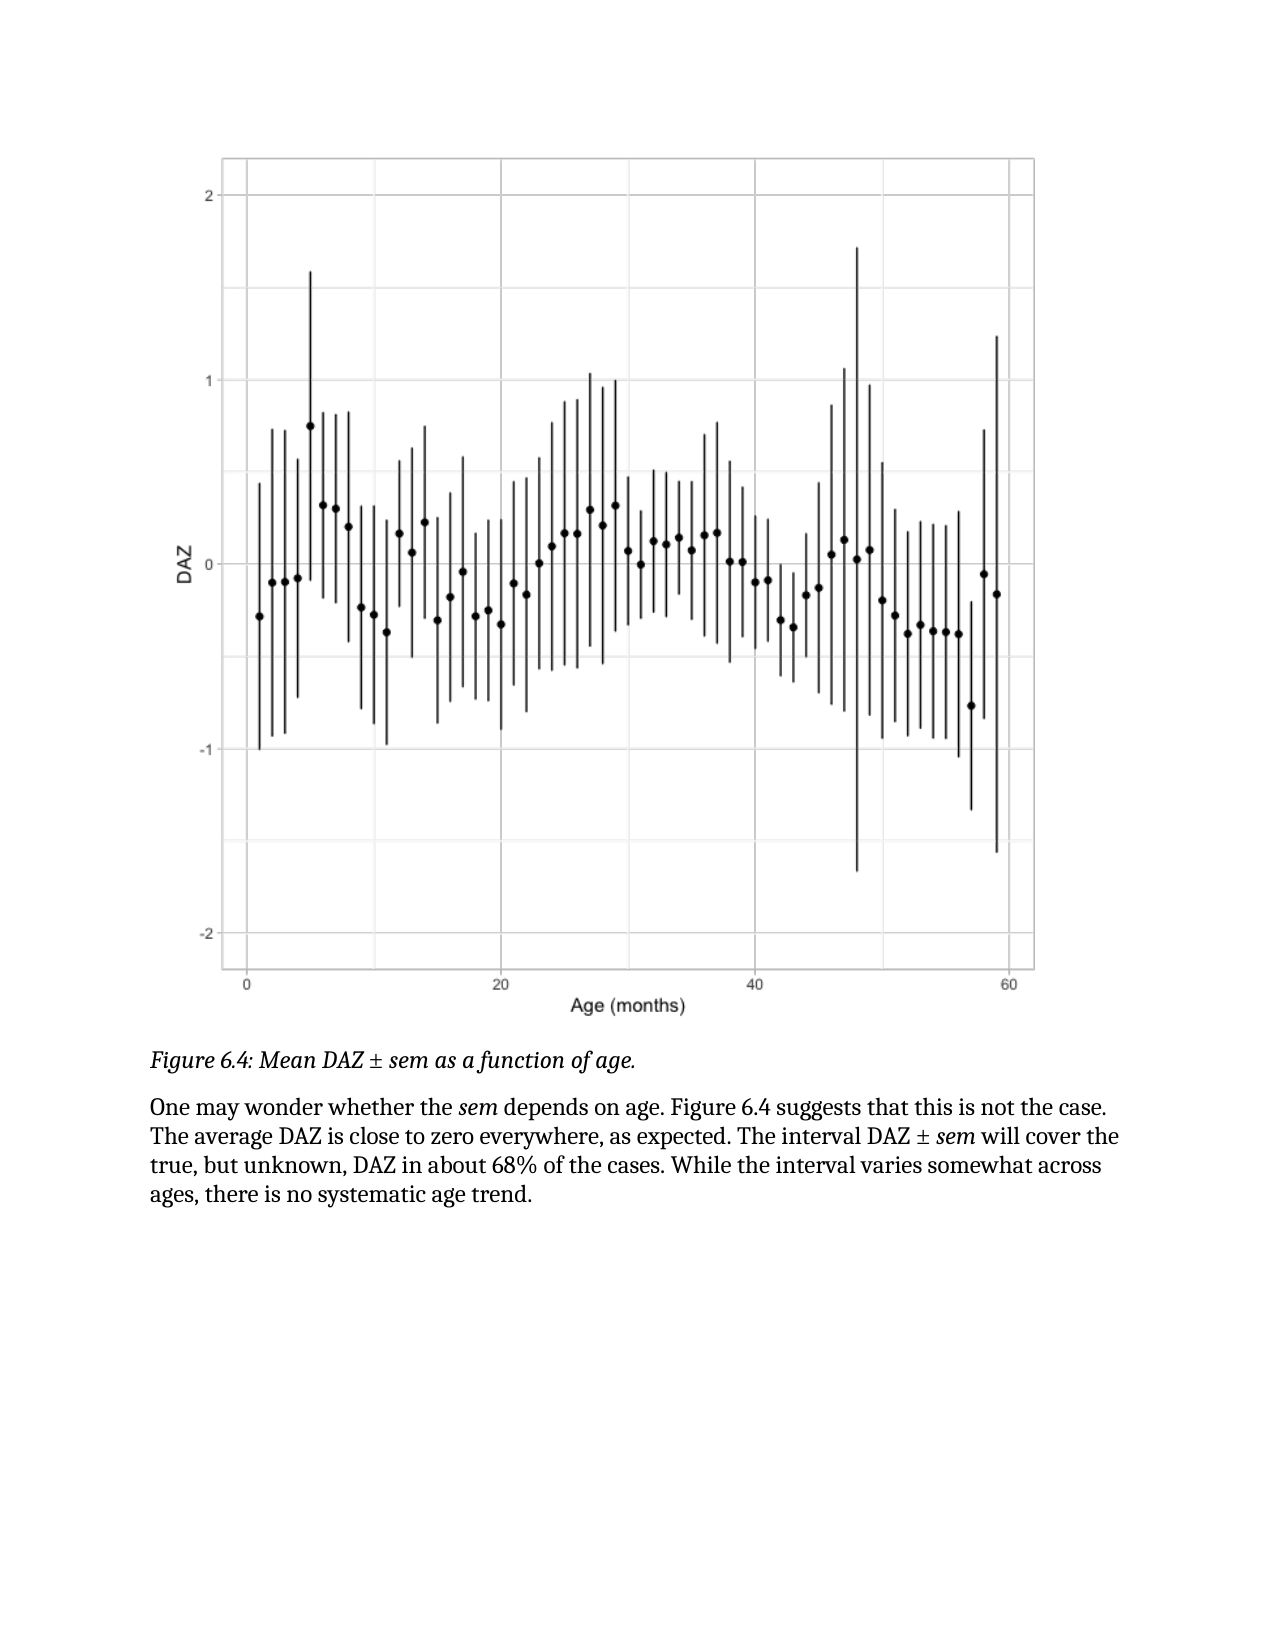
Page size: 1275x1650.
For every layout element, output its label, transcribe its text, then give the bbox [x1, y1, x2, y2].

text One may wonder whether the sem depends on age. Figure 6.4 suggests that this is not the case. The average DAZ is close to zero everywhere, as expected. The interval DAZ sem will cover the true, but unknown, DAZ in about 68% of the cases. While the interval varies somewhat across ages, there is no systematic age trend. [150, 1093, 1125, 1208]
picture [168, 150, 1044, 1025]
text Figure 6.4: Mean DAZ sem as a function of age. [150, 1046, 1125, 1074]
